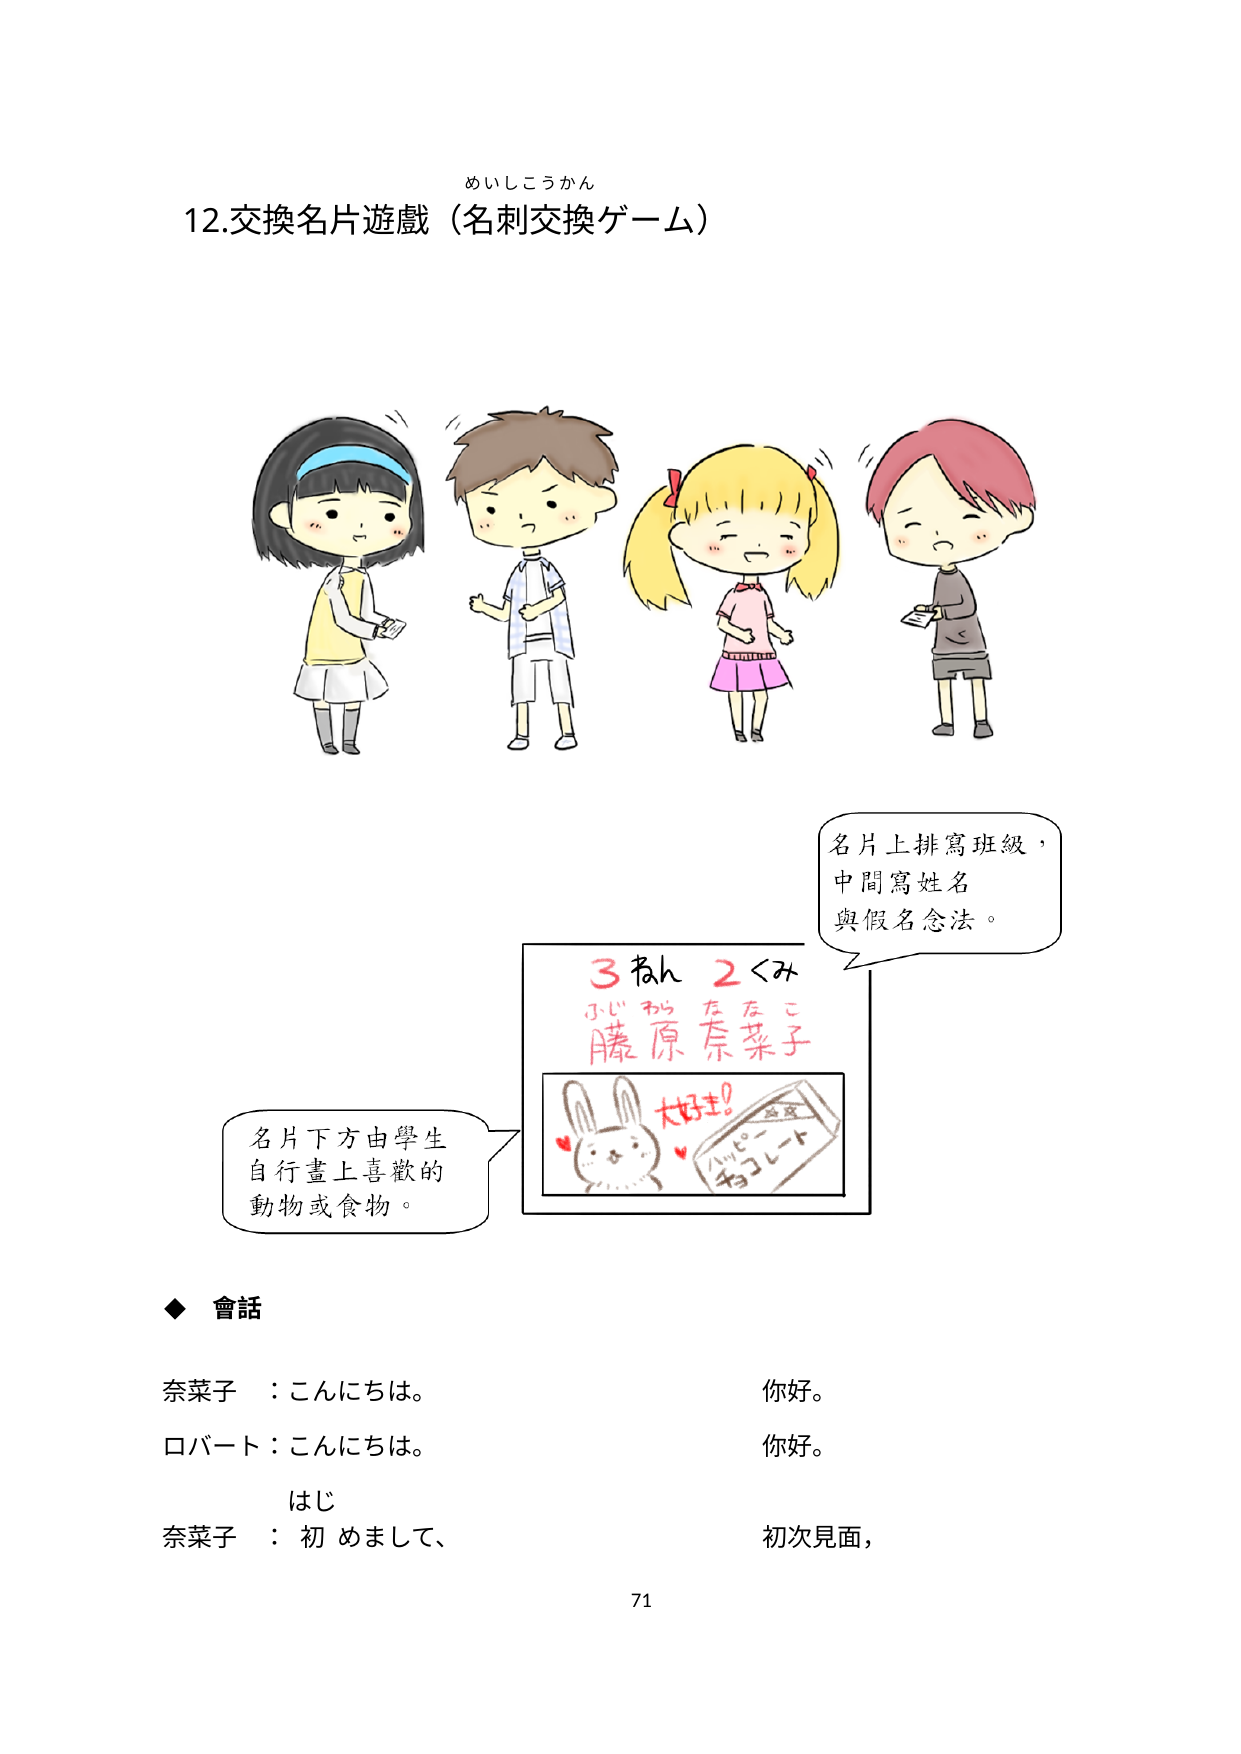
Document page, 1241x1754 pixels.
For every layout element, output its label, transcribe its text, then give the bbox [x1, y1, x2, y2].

text 奈菜子 ：こんにちは。 你好。 [162, 1371, 1107, 1408]
picture [228, 388, 1042, 773]
subtitle 12.交換名片遊戲（ゲーム） [162, 169, 1107, 244]
picture [198, 801, 1072, 1248]
list 會話 [162, 1289, 1107, 1325]
text ロバート：こんにちは。 你好。 [162, 1426, 1107, 1463]
text 奈菜子 ：めまして、 初次見面， [162, 1481, 1107, 1554]
